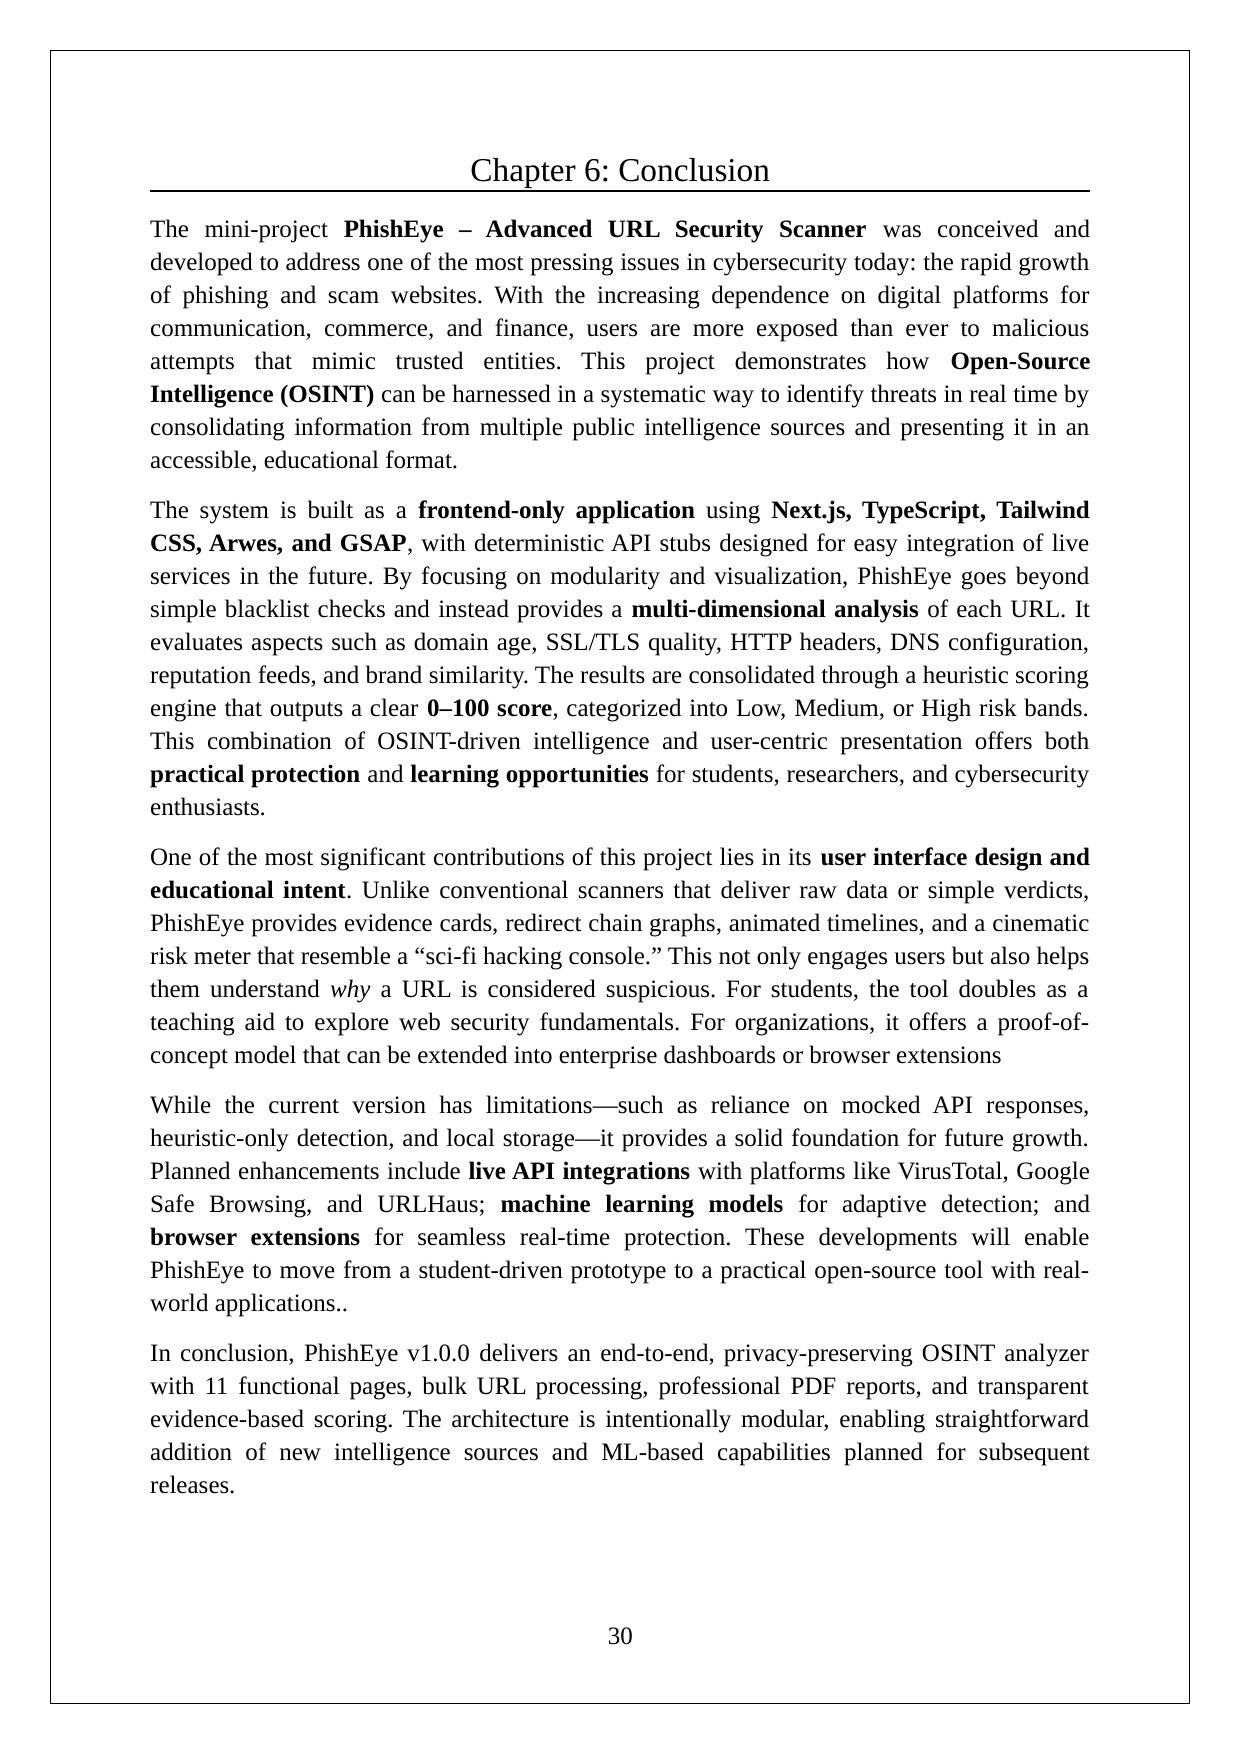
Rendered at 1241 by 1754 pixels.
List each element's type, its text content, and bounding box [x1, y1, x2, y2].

text In conclusion, PhishEye v1.0.0 delivers an end-to-end, privacy-preserving OSINT analyzer with 11 functional pages, bulk URL processing, professional PDF reports, and transparent evidence-based scoring. The architecture is intentionally modular, enabling straightforward addition of new intelligence sources and ML-based capabilities planned for subsequent releases. [150, 1338, 1090, 1498]
text Chapter 6: Conclusion [150, 150, 1090, 190]
text The system is built as a frontend-only application using Next.js, TypeScript, Tailwind CSS, Arwes, and GSAP, with deterministic API stubs designed for easy integration of live services in the future. By focusing on modularity and visualization, PhishEye goes beyond simple blacklist checks and instead provides a multi-dimensional analysis of each URL. It evaluates aspects such as domain age, SSL/TLS quality, HTTP headers, DNS configuration, reputation feeds, and brand similarity. The results are consolidated through a heuristic scoring engine that outputs a clear 0–100 score, categorized into Low, Medium, or High risk bands. This combination of OSINT-driven intelligence and user-centric presentation offers both practical protection and learning opportunities for students, researchers, and cybersecurity enthusiasts. [150, 495, 1090, 821]
text One of the most significant contributions of this project lies in its user interface design and educational intent. Unlike conventional scanners that deliver raw data or simple verdicts, PhishEye provides evidence cards, redirect chain graphs, animated timelines, and a cinematic risk meter that resemble a “sci-fi hacking console.” This not only engages users but also helps them understand why a URL is considered suspicious. For students, the tool doubles as a teaching aid to explore web security fundamentals. For organizations, it offers a proof-of-concept model that can be extended into enterprise dashboards or browser extensions [150, 842, 1090, 1069]
text The mini-project PhishEye – Advanced URL Security Scanner was conceived and developed to address one of the most pressing issues in cybersecurity today: the rapid growth of phishing and scam websites. With the increasing dependence on digital platforms for communication, commerce, and finance, users are more exposed than ever to malicious attempts that mimic trusted entities. This project demonstrates how Open-Source Intelligence (OSINT) can be harnessed in a systematic way to identify threats in real time by consolidating information from multiple public intelligence sources and presenting it in an accessible, educational format. [150, 214, 1090, 474]
text While the current version has limitations—such as reliance on mocked API responses, heuristic-only detection, and local storage—it provides a solid foundation for future growth. Planned enhancements include live API integrations with platforms like VirusTotal, Google Safe Browsing, and URLHaus; machine learning models for adaptive detection; and browser extensions for seamless real-time protection. These developments will enable PhishEye to move from a student-driven prototype to a practical open-source tool with real-world applications.. [150, 1090, 1090, 1317]
